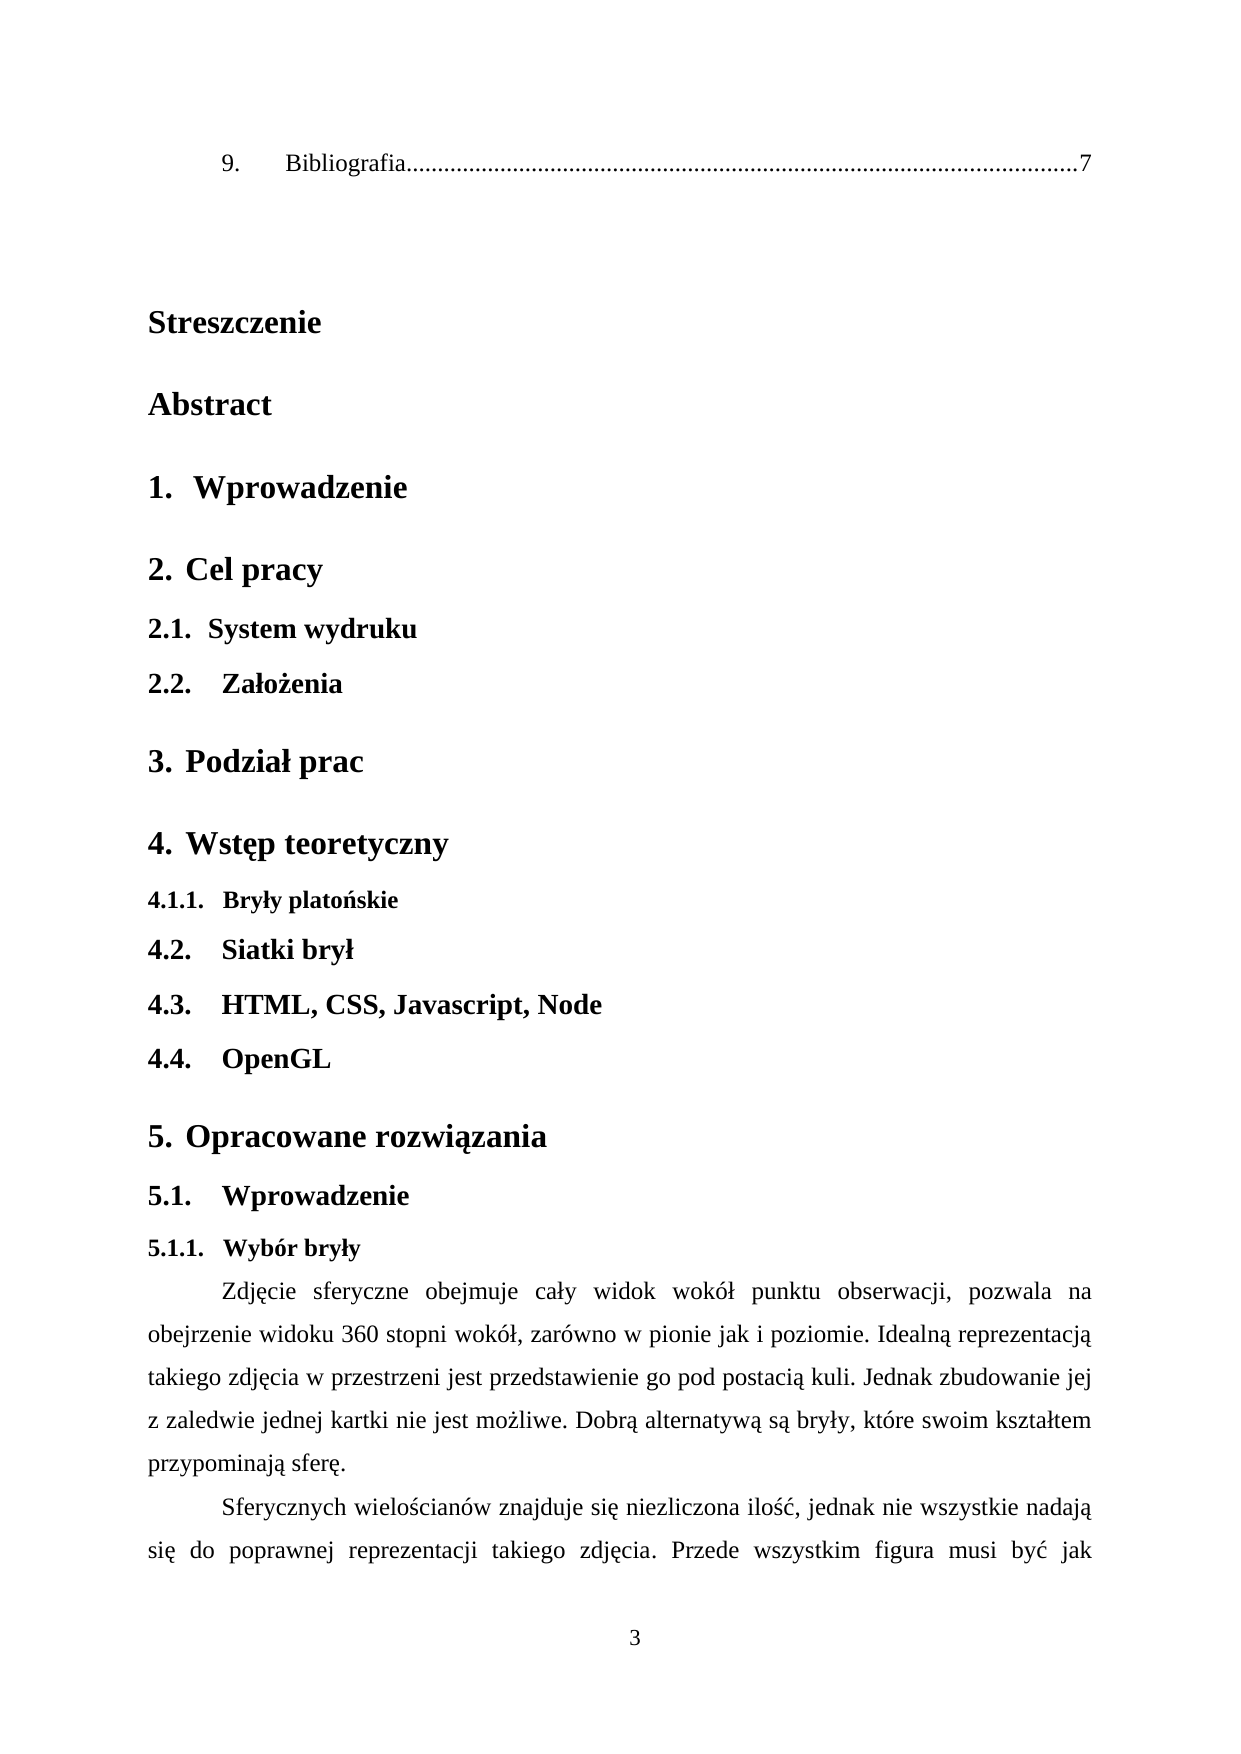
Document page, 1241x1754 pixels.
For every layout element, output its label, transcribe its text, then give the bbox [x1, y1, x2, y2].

subtitle OpenGL [148, 1041, 1093, 1075]
subtitle Wprowadzenie [148, 467, 1093, 505]
subtitle Abstract [148, 384, 1093, 423]
subtitle Wstęp teoretyczny [148, 823, 1093, 862]
subtitle Wprowadzenie [148, 1178, 1093, 1212]
subtitle Cel pracy [148, 549, 1093, 588]
subtitle Streszczenie [148, 302, 1093, 340]
subtitle Bryły platońskie [148, 885, 1093, 914]
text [148, 1492, 1093, 1563]
subtitle Założenia [148, 666, 1093, 699]
subtitle Siatki brył [148, 932, 1093, 966]
subtitle Podział prac [148, 741, 1093, 779]
subtitle System wydruku [148, 611, 1093, 645]
subtitle Wybór bryły [148, 1233, 1093, 1262]
text Zdjęcie sferyczne obejmuje cały widok wokół punktu obserwacji, pozwala na obejrzenie widoku 360 stopni wokół, zarówno w pionie jak i poziomie. Idealną reprezentacją takiego zdjęcia w przestrzeni jest przedstawienie go pod postacią kuli. Jednak zbudowanie jej z zaledwie jednej kartki nie jest możliwe. Dobrą alternatywą są bryły, które swoim kształtem przypominają sferę. [148, 1276, 1093, 1477]
subtitle HTML, CSS, Javascript, Node [148, 987, 1093, 1021]
subtitle Opracowane rozwiązania [148, 1117, 1093, 1155]
